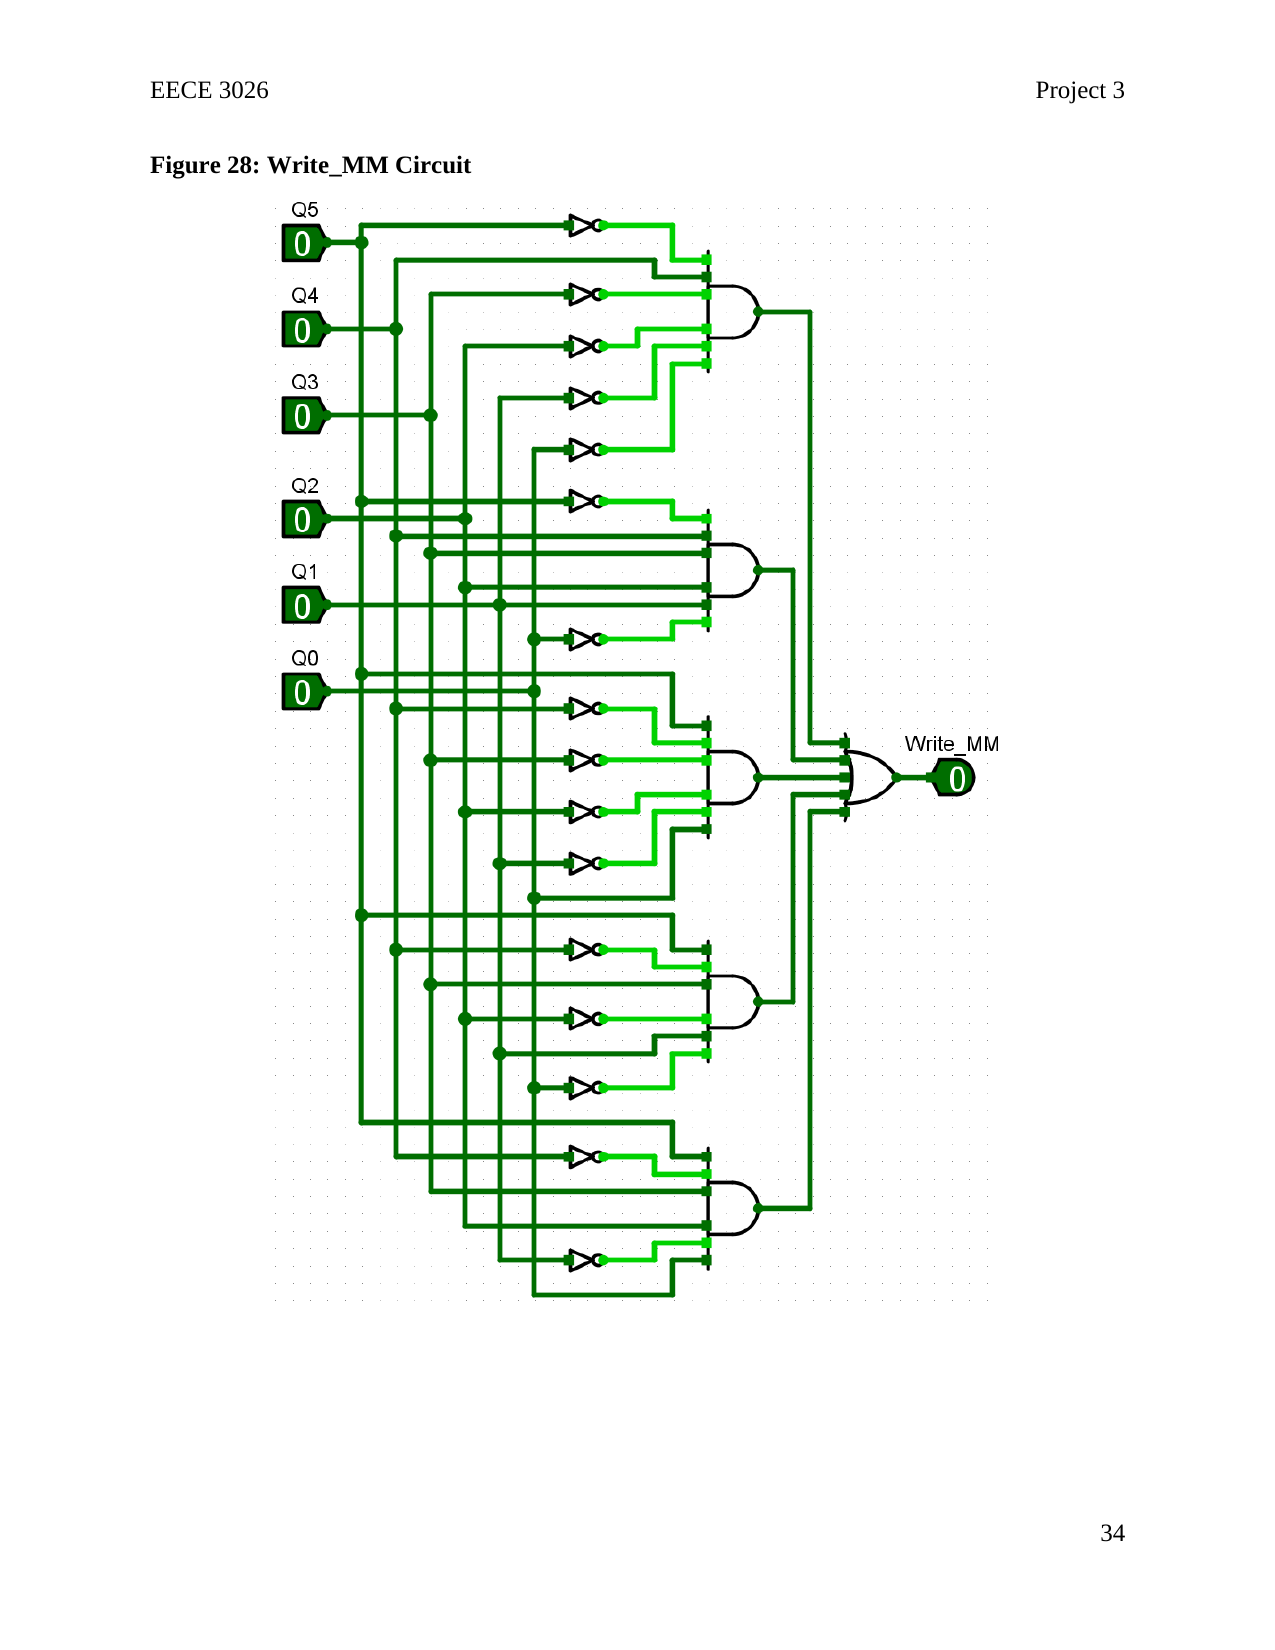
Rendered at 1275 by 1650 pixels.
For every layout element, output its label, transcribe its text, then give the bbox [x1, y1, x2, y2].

picture [271, 195, 1004, 1312]
text Figure 28: Write_MM Circuit [150, 150, 1125, 179]
